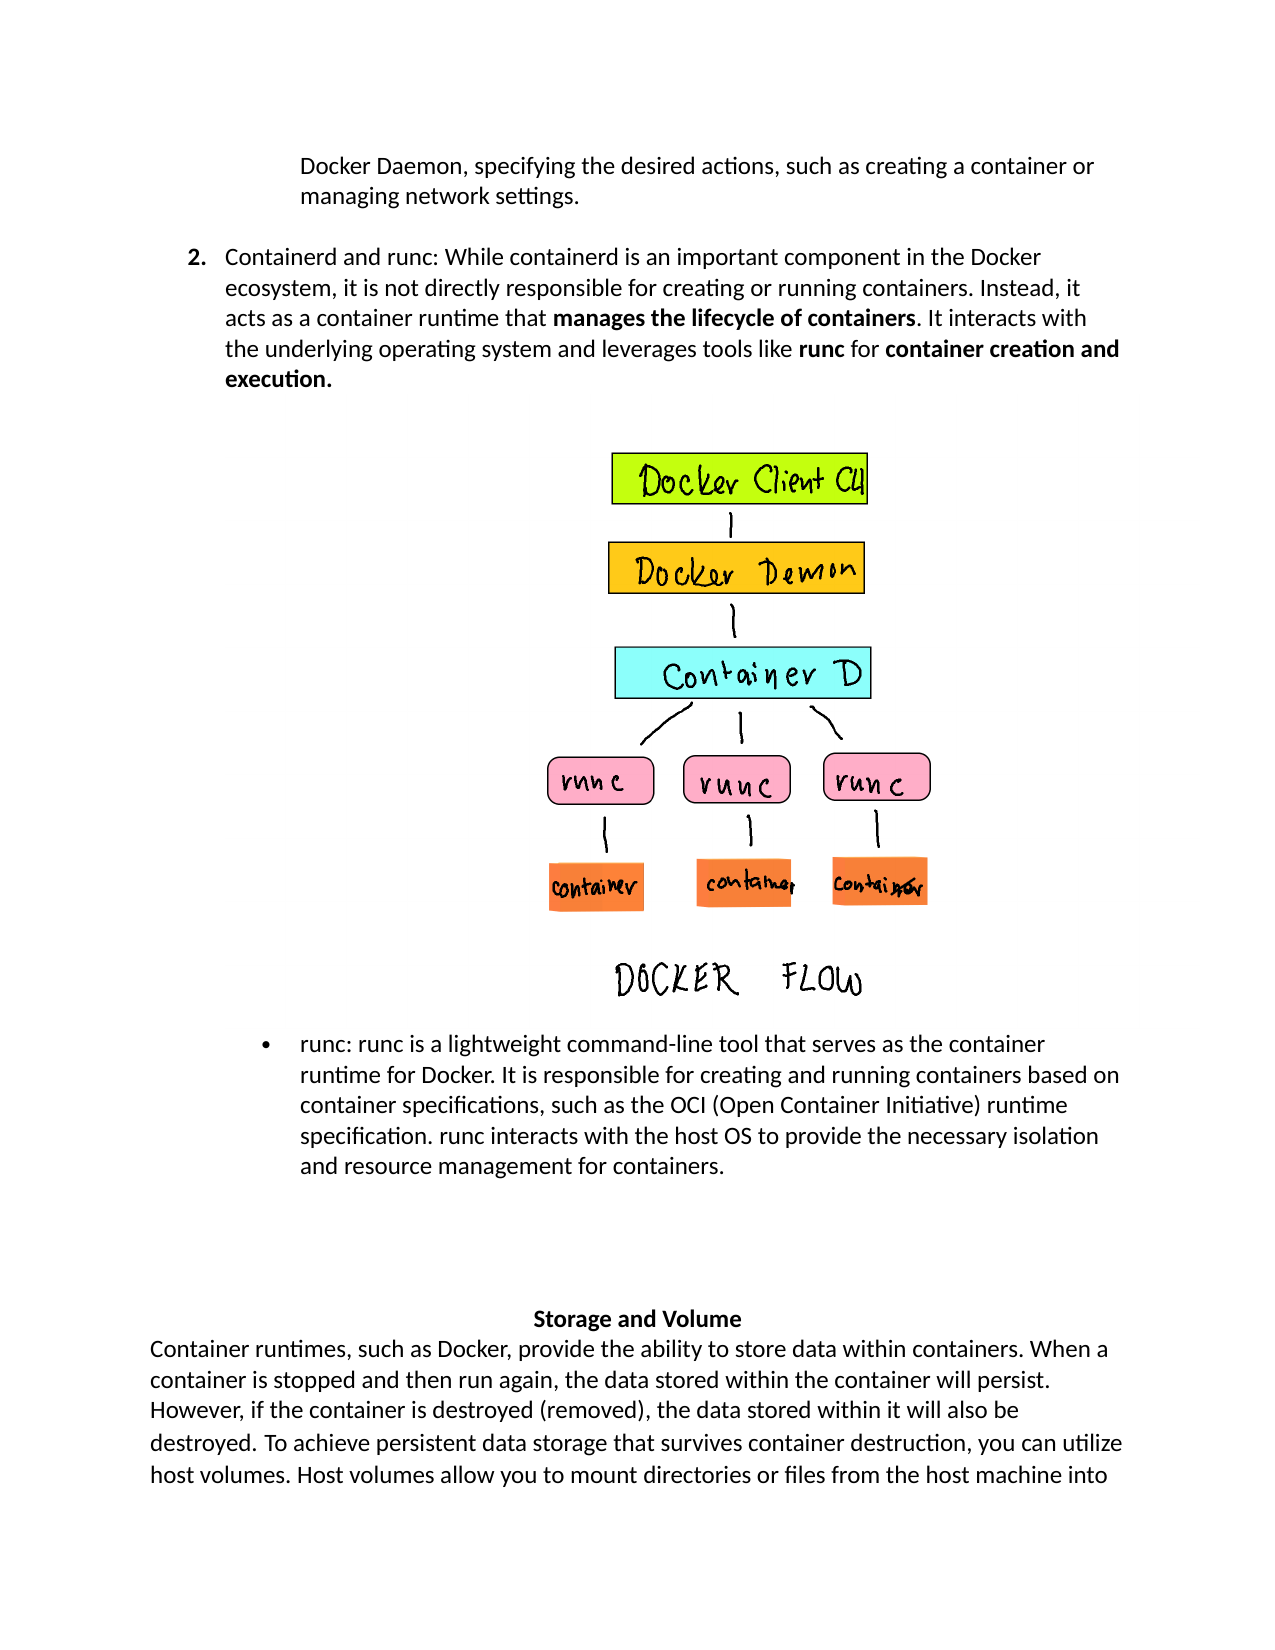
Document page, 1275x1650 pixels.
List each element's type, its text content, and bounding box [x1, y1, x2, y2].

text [150, 1333, 1125, 1490]
text Storage and Volume [150, 1303, 1125, 1333]
picture [225, 394, 1200, 1029]
list runc: runc is a lightweight command-line tool that serves as the container runtime for Docker. It is responsible for creating and running containers based on container specifications, such as the OCI (Open Container Initiative) runtime specification. runc interacts with the host OS to provide the necessary isolation and resource management for containers. [262, 1029, 1125, 1181]
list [262, 150, 1125, 211]
